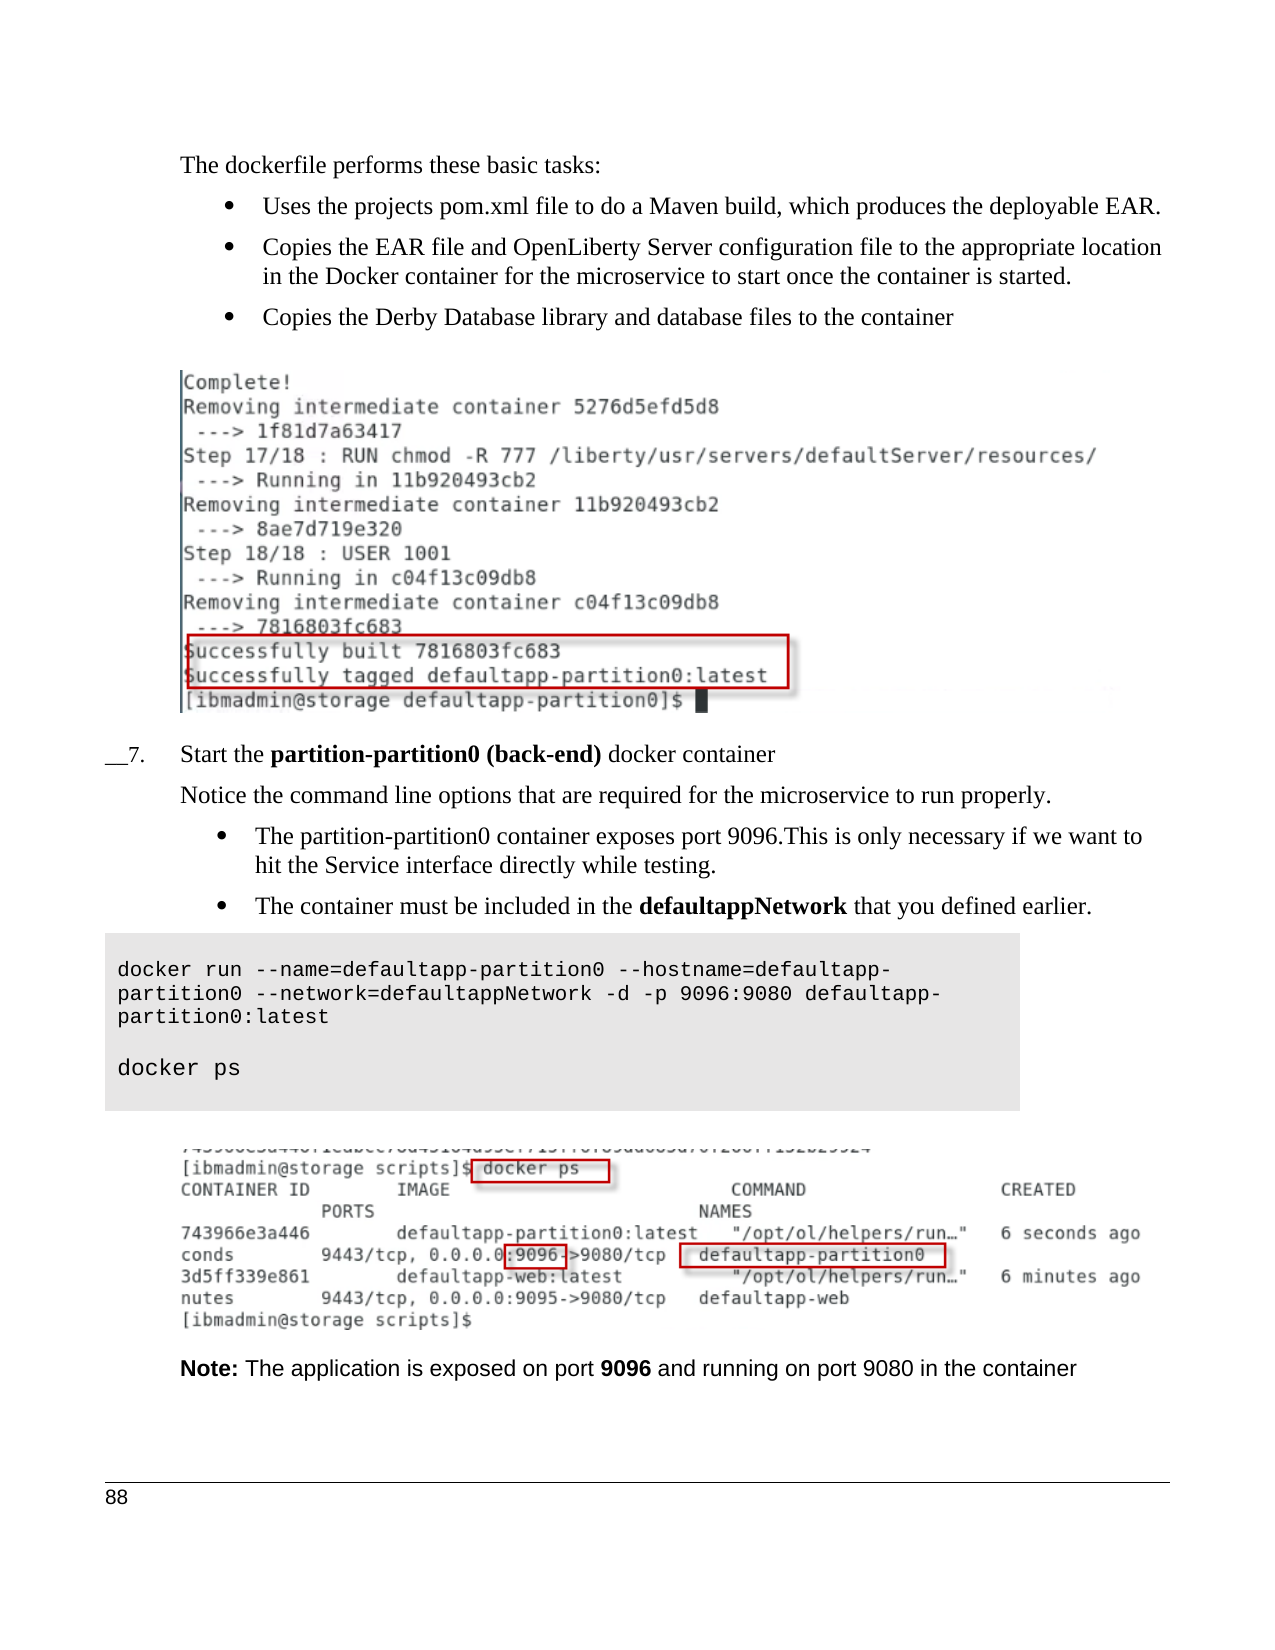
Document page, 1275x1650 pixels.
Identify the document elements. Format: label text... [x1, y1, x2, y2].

list Copies the EAR file and OpenLiberty Server configuration file to the appropriate location in the Docker container for the microservice to start once the container is started. [225, 232, 1170, 290]
table_header docker run --name=defaultapp-partition0 --hostname=defaultapp-partition0 --network=defaultappNetwork -d -p 9096:9080 defaultapp-partition0:latest docker ps [105, 933, 1020, 1111]
list Uses the projects pom.xml file to do a Maven build, which produces the deployable EAR. [225, 191, 1170, 220]
list Copies the Derby Database library and database files to the container [225, 302, 1170, 331]
text Note: The application is exposed on port 9096 and running on port 9080 in the container [180, 1355, 1170, 1381]
list The container must be included in the defaultappNetwork that you defined earlier. [217, 891, 1170, 920]
list Start the partition-partition0 (back-end) docker container [105, 739, 1170, 767]
list The partition-partition0 container exposes port 9096.This is only necessary if we want to hit the Service interface directly while testing. [217, 821, 1170, 879]
picture [180, 370, 1121, 713]
text The dockerfile performs these basic tasks: [105, 150, 1170, 179]
picture [180, 1149, 1166, 1330]
text Notice the command line options that are required for the microservice to run properly. [180, 780, 1170, 809]
